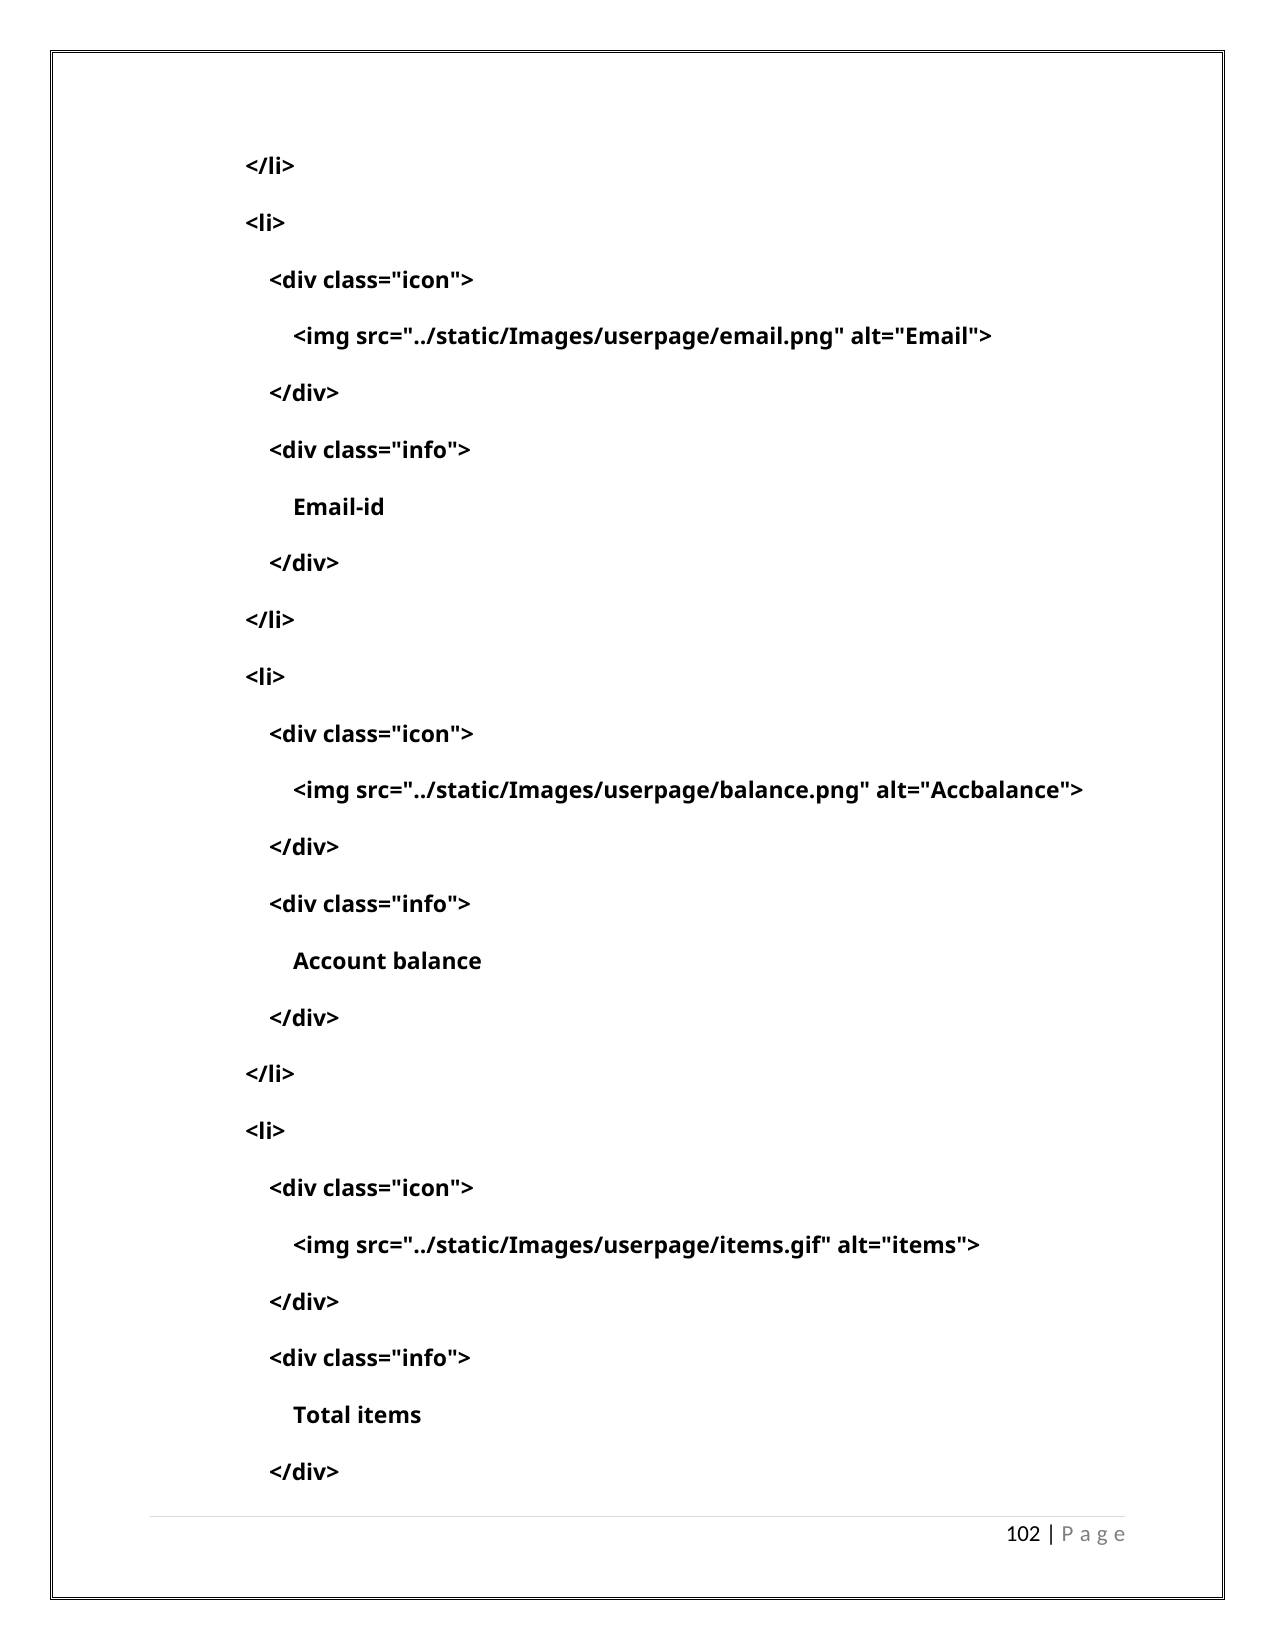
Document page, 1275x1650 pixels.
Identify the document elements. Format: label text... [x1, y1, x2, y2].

text <li> [150, 661, 1125, 692]
text Email-id [150, 491, 1125, 522]
text Account balance [150, 945, 1125, 976]
text <img src="../static/Images/userpage/email.png" alt="Email"> [150, 320, 1125, 352]
text <li> [150, 207, 1125, 238]
text </div> [150, 1002, 1125, 1033]
text </li> [150, 604, 1125, 635]
text Total items [150, 1399, 1125, 1430]
text </div> [150, 831, 1125, 862]
text </div> [150, 1285, 1125, 1317]
text <li> [150, 1115, 1125, 1146]
text <img src="../static/Images/userpage/items.gif" alt="items"> [150, 1229, 1125, 1260]
text <div class="icon"> [150, 1172, 1125, 1203]
text <div class="info"> [150, 888, 1125, 919]
text <div class="icon"> [150, 718, 1125, 749]
text </li> [150, 150, 1125, 181]
text </div> [150, 1456, 1125, 1487]
text <div class="info"> [150, 1342, 1125, 1373]
text <div class="icon"> [150, 263, 1125, 295]
text <div class="info"> [150, 434, 1125, 465]
text </div> [150, 377, 1125, 408]
text </li> [150, 1058, 1125, 1089]
text <img src="../static/Images/userpage/balance.png" alt="Accbalance"> [150, 774, 1125, 806]
text </div> [150, 547, 1125, 579]
